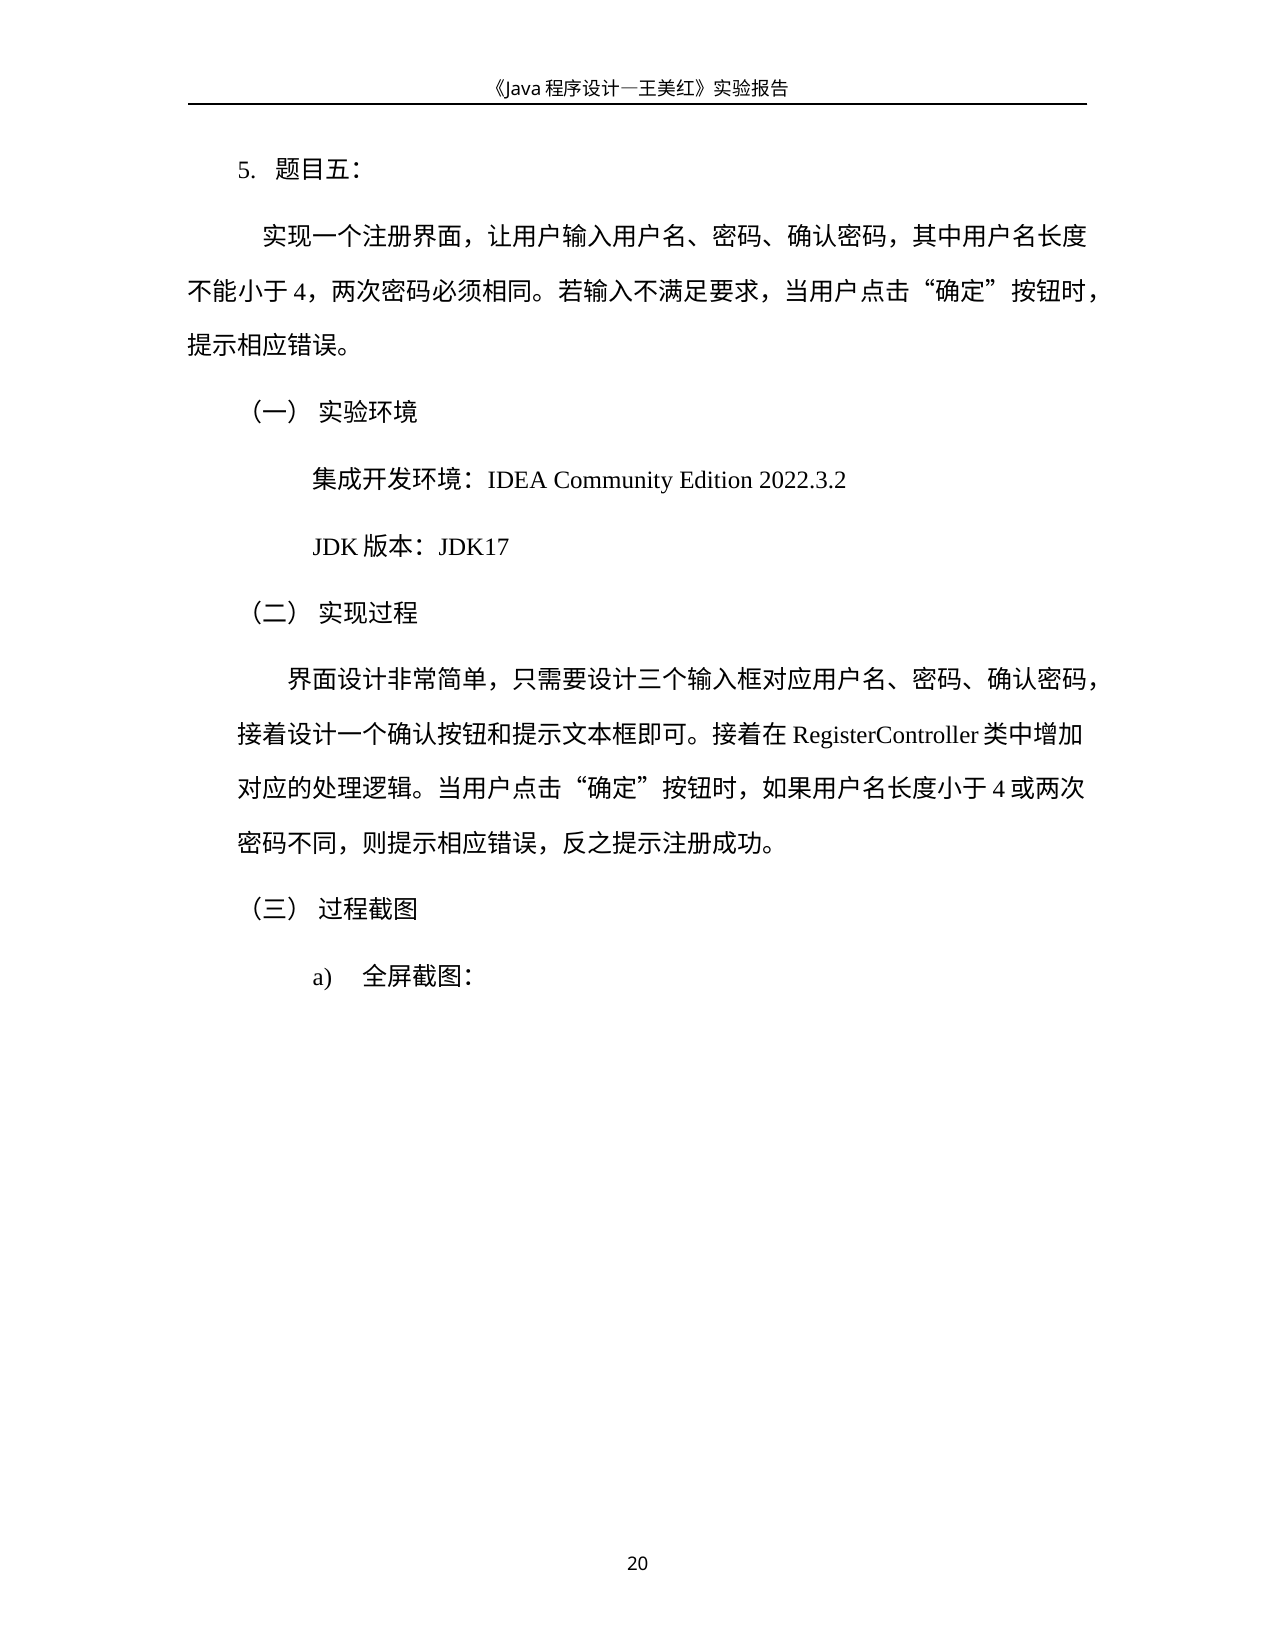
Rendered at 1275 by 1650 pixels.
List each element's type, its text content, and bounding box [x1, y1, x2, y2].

text 实现一个注册界面，让用户输入用户名、密码、确认密码，其中用户名长度不能小于4，两次密码必须相同。若输入不满足要求，当用户点击“确定”按钮时，提示相应错误。 [187, 217, 1087, 362]
list 题目五： [237, 150, 1087, 186]
text JDK版本：JDK17 [312, 526, 1087, 562]
text 集成开发环境：IDEA Community Edition 2022.3.2 [312, 459, 1087, 496]
list 全屏截图： [312, 957, 1087, 993]
list 实验环境 [237, 392, 1087, 429]
list 实现过程 [237, 593, 1087, 629]
list 过程截图 [237, 890, 1087, 926]
text 界面设计非常简单，只需要设计三个输入框对应用户名、密码、确认密码，接着设计一个确认按钮和提示文本框即可。接着在RegisterController类中增加对应的处理逻辑。当用户点击“确定”按钮时，如果用户名长度小于4或两次密码不同，则提示相应错误，反之提示注册成功。 [237, 660, 1087, 859]
